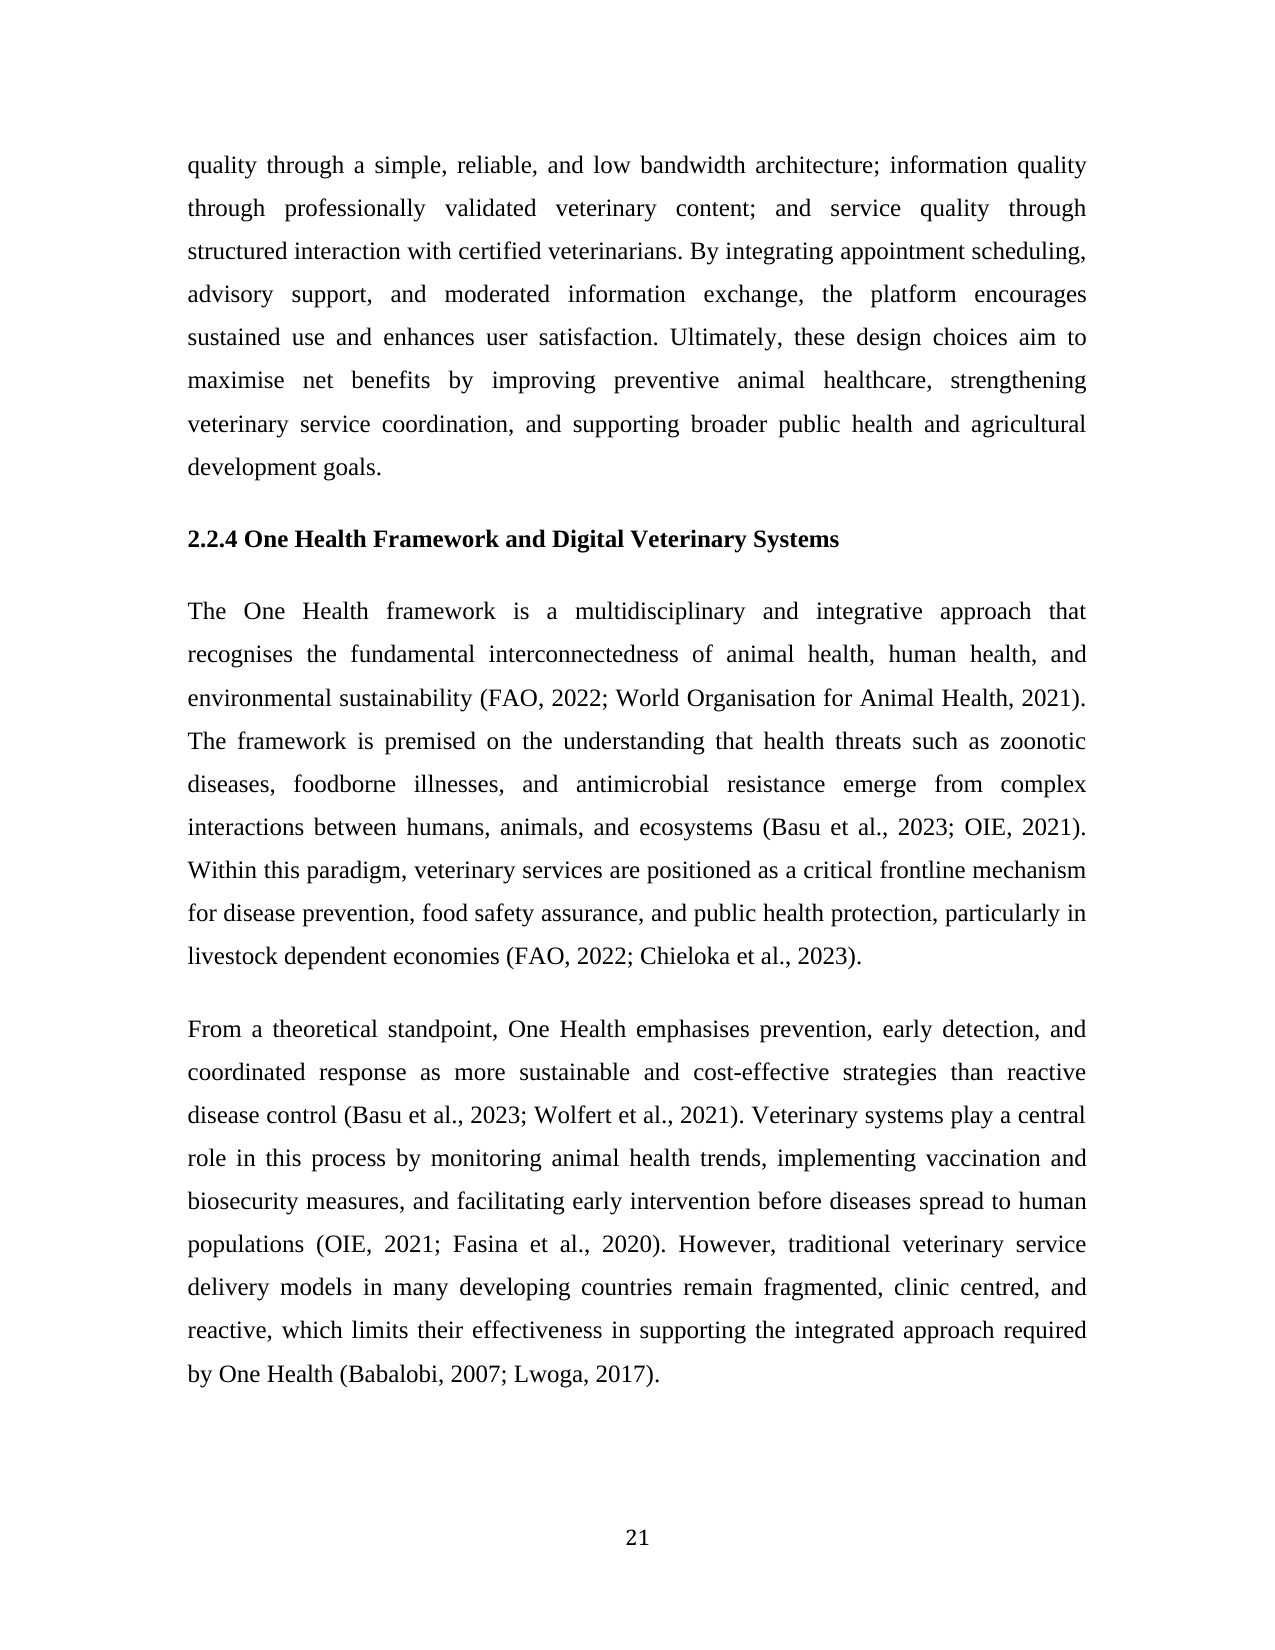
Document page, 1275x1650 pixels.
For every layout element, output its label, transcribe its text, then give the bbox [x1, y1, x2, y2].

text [187, 150, 1087, 481]
subtitle 2.2.4 One Health Framework and Digital Veterinary Systems [187, 524, 1087, 553]
text From a theoretical standpoint, One Health emphasises prevention, early detection, and coordinated response as more sustainable and cost-effective strategies than reactive disease control (Basu et al., 2023; Wolfert et al., 2021). Veterinary systems play a central role in this process by monitoring animal health trends, implementing vaccination and biosecurity measures, and facilitating early intervention before diseases spread to human populations (OIE, 2021; Fasina et al., 2020). However, traditional veterinary service delivery models in many developing countries remain fragmented, clinic centred, and reactive, which limits their effectiveness in supporting the integrated approach required by One Health (Babalobi, 2007; Lwoga, 2017). [187, 1014, 1087, 1387]
text The One Health framework is a multidisciplinary and integrative approach that recognises the fundamental interconnectedness of animal health, human health, and environmental sustainability (FAO, 2022; World Organisation for Animal Health, 2021). The framework is premised on the understanding that health threats such as zoonotic diseases, foodborne illnesses, and antimicrobial resistance emerge from complex interactions between humans, animals, and ecosystems (Basu et al., 2023; OIE, 2021). Within this paradigm, veterinary services are positioned as a critical frontline mechanism for disease prevention, food safety assurance, and public health protection, particularly in livestock dependent economies (FAO, 2022; Chieloka et al., 2023). [187, 596, 1087, 970]
